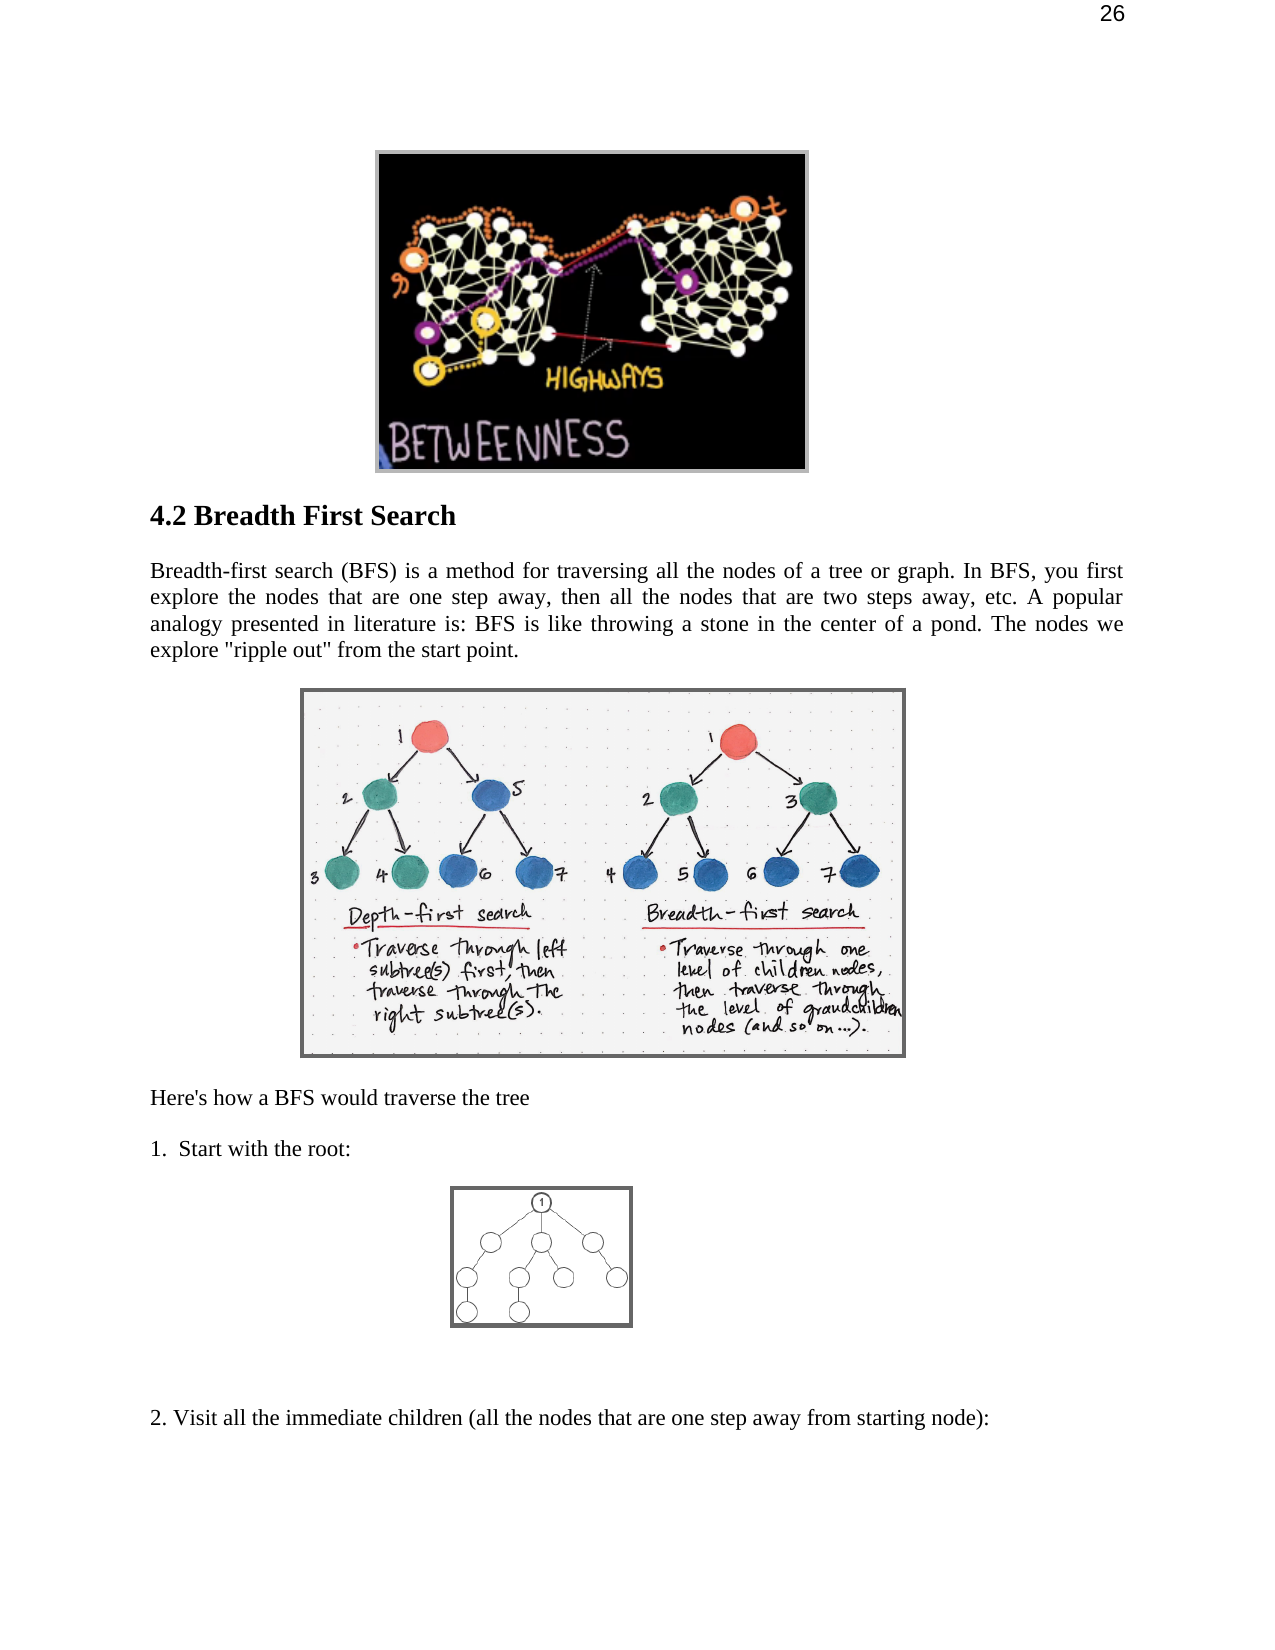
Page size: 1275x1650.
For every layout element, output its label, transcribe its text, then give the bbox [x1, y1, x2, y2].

text 4.2 Breadth First Search [150, 498, 1125, 532]
picture [454, 1190, 629, 1323]
picture [304, 692, 902, 1054]
text 2. Visit all the immediate children (all the nodes that are one step away from starting node): [150, 1404, 1125, 1430]
text Breadth-first search (BFS) is a method for traversing all the nodes of a tree or graph. In BFS, you first explore the nodes that are one step away, then all the nodes that are two steps away, etc. A popular analogy presented in literature is: BFS is like throwing a stone in the center of a pond. The nodes we explore "ripple out" from the start point. [150, 557, 1125, 662]
picture [379, 154, 805, 469]
text Here's how a BFS would traverse the tree [150, 1083, 1125, 1110]
text 1. Start with the root: [150, 1135, 1125, 1161]
